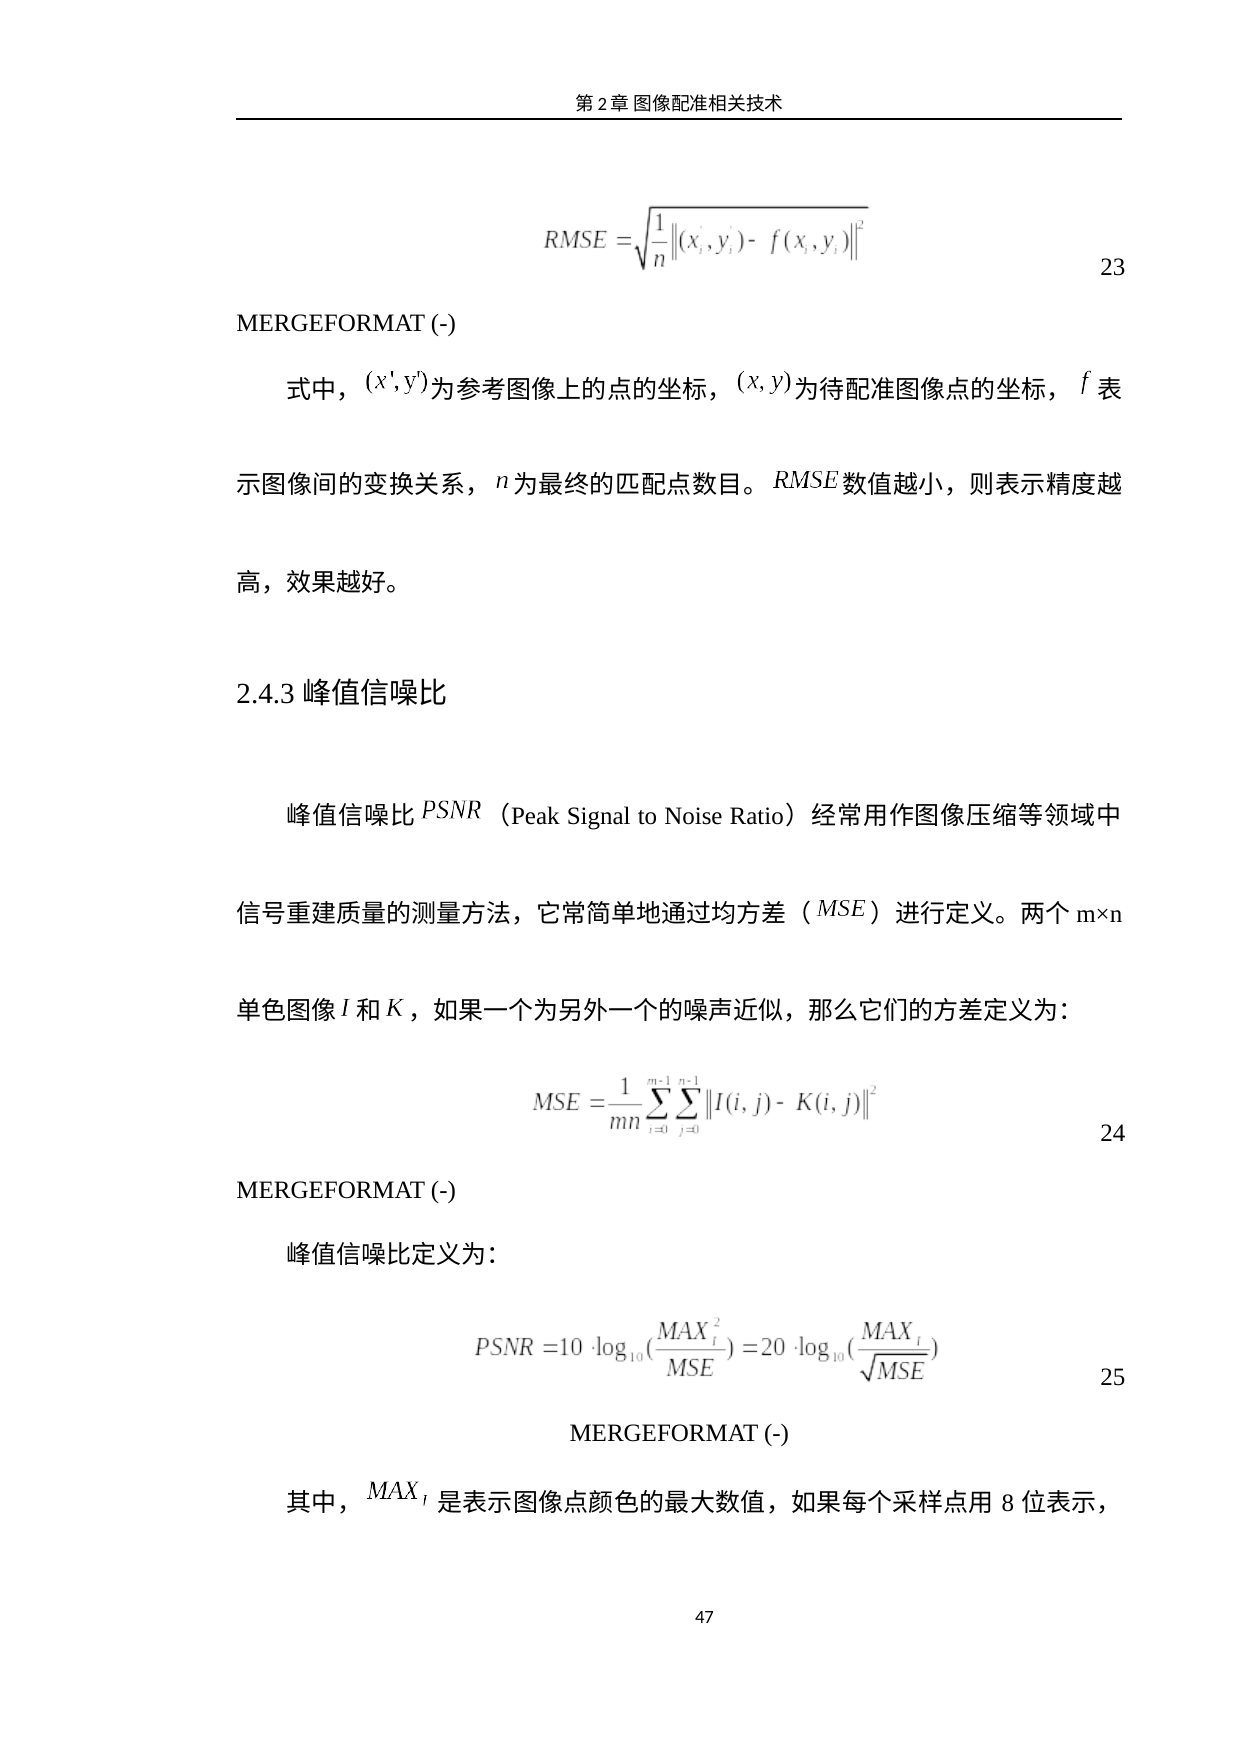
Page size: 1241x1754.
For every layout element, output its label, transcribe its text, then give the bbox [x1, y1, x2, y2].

text 其中， 是表示图像点颜色的最大数值，如果每个采样点用 8 位表示，那么就是 255。更为通用的表示是，如果每个采样点用位线性脉冲编调制表示，那么就是。对于每点有RGB三个值的彩色图像来说峰值信噪比的定义类似，只是均方差是所有方差之和除以图像尺寸再除以 3。 [236, 1463, 1122, 1528]
subtitle 2.4.3 峰值信噪比 [236, 658, 1122, 723]
text 峰值信噪比（Peak Signal to Noise Ratio）经常用作图像压缩等领域中信号重建质量的测量方法，它常简单地通过均方差（）进行定义。两个m×n单色图像和，如果一个为另外一个的噪声近似，那么它们的方差定义为： [236, 781, 1122, 1041]
text 式中，为参考图像上的点的坐标，为待配准图像点的坐标，表示图像间的变换关系，为最终的匹配点数目。数值越小，则表示精度越高，效果越好。 [236, 353, 1122, 613]
list 峰值信噪比定义为： [236, 1220, 1122, 1285]
